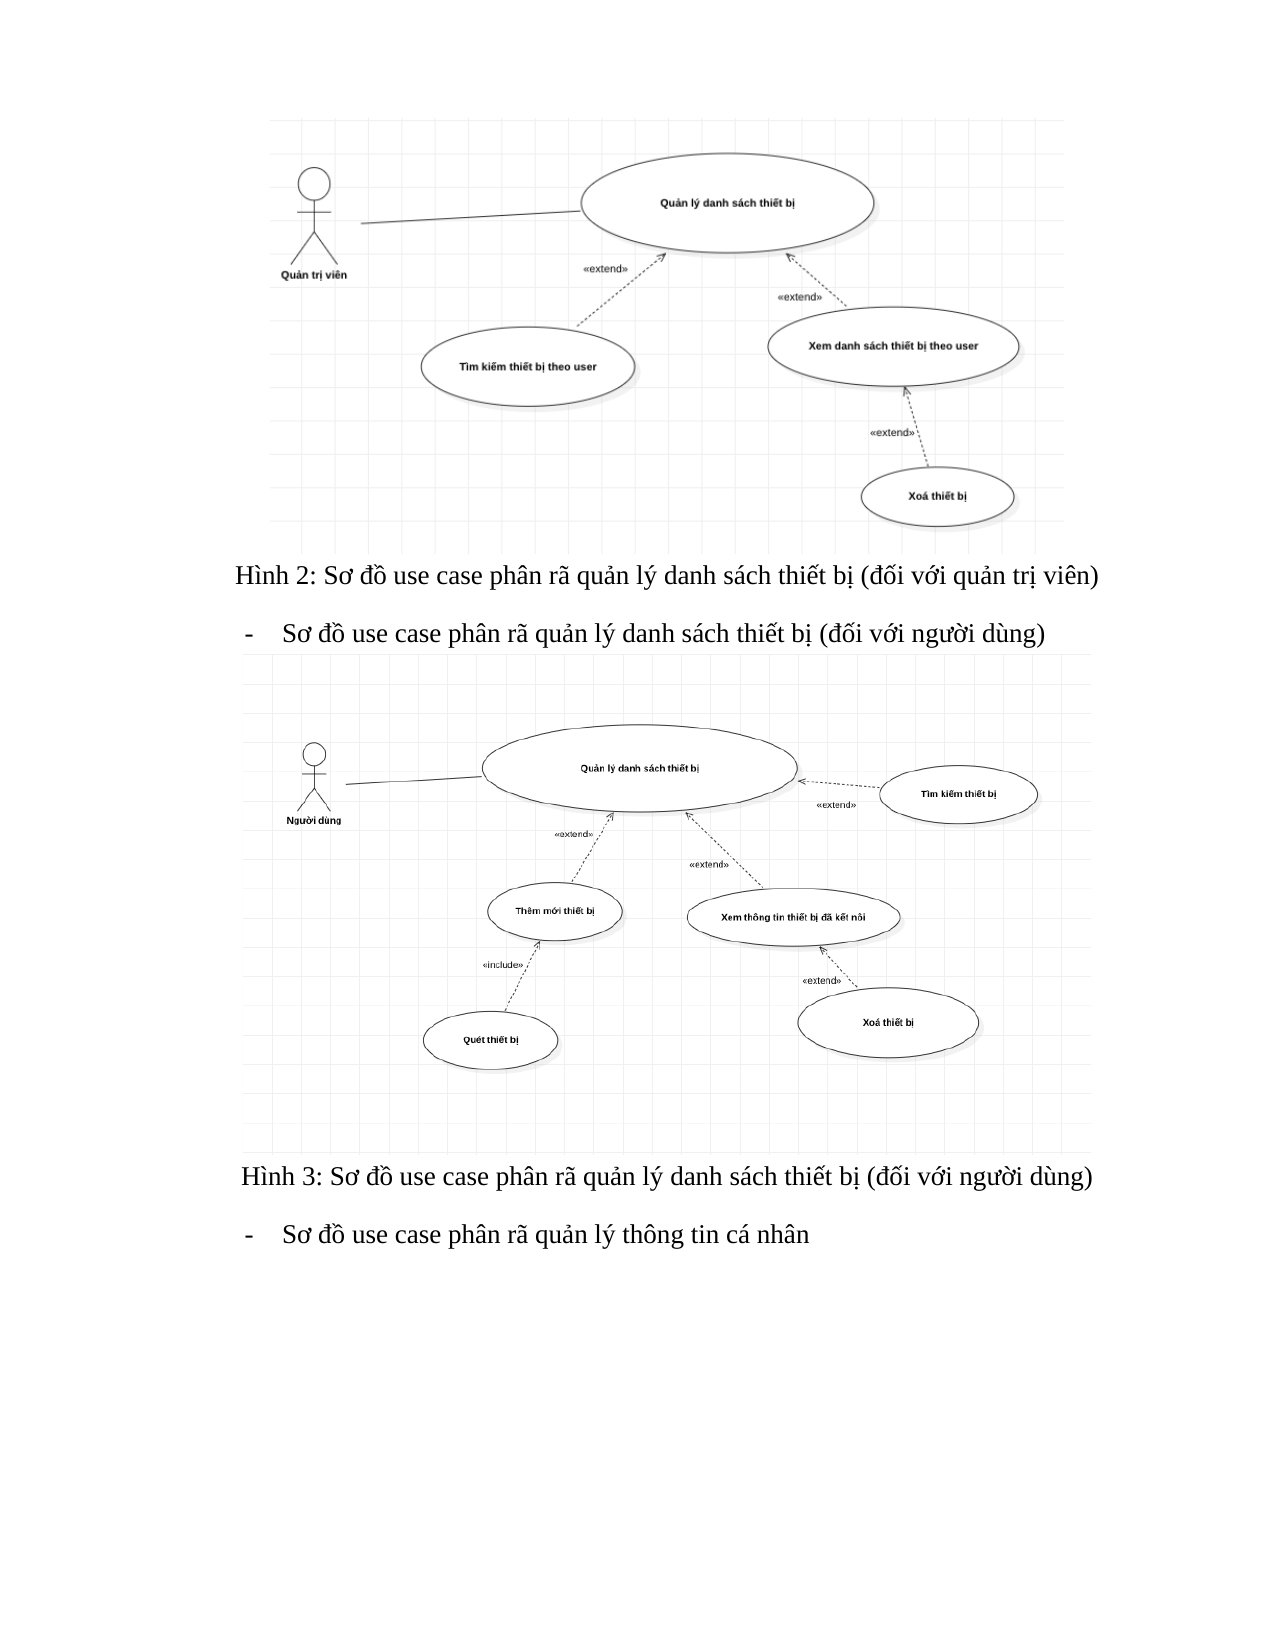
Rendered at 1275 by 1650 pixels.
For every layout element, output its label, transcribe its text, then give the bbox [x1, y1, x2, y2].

picture [270, 118, 1064, 554]
picture [242, 654, 1092, 1155]
list Sơ đồ use case phân rã quản lý danh sách thiết bị (đối với người dùng) [244, 617, 1127, 648]
text Hình 2: Sơ đồ use case phân rã quản lý danh sách thiết bị (đối với quản trị viên) [207, 559, 1127, 590]
text Hình 3: Sơ đồ use case phân rã quản lý danh sách thiết bị (đối với người dùng) [207, 1160, 1127, 1192]
list Sơ đồ use case phân rã quản lý thông tin cá nhân [244, 1218, 1127, 1250]
